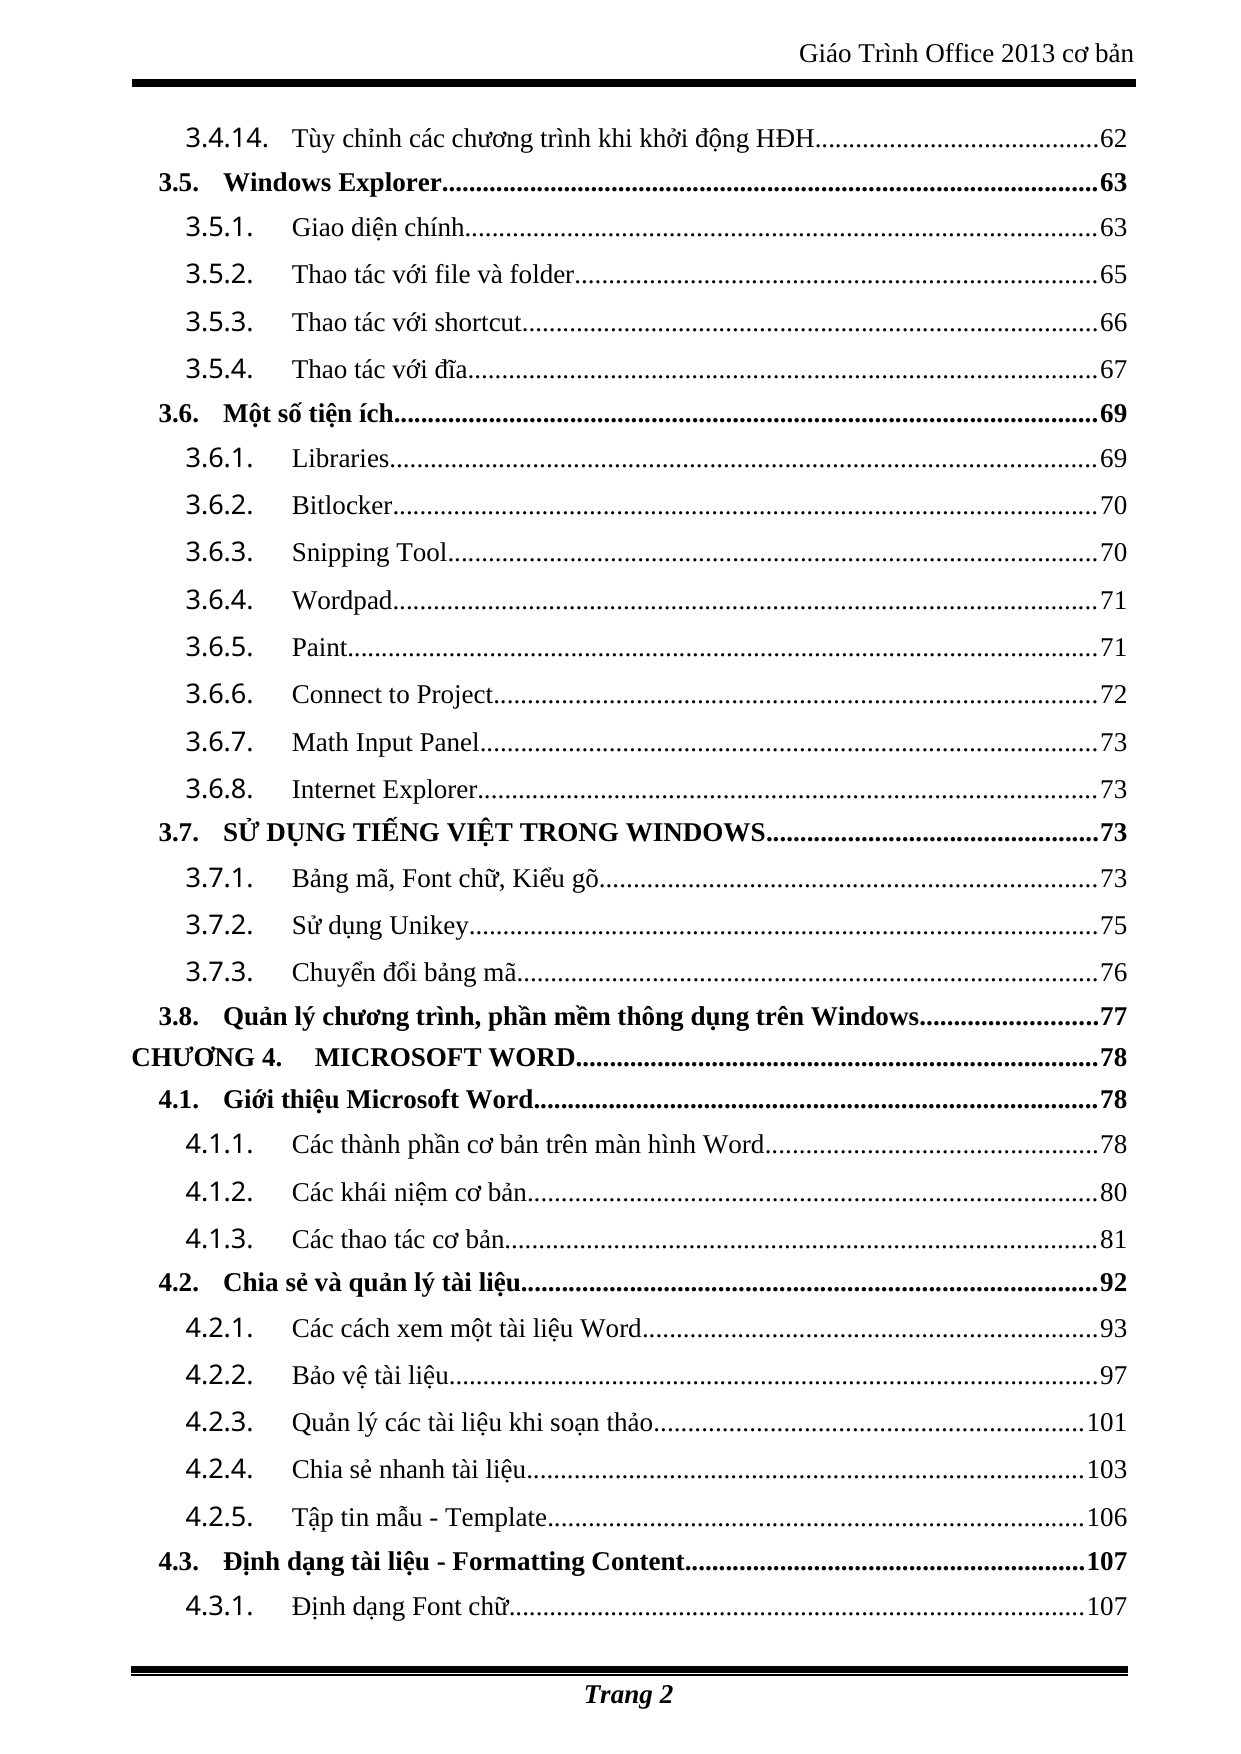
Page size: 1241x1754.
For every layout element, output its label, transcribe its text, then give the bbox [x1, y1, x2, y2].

text 3.6.5. Paint 71 [185, 627, 1128, 664]
text 3.7.2. Sử dụng Unikey 75 [185, 905, 1128, 942]
text 3.6.8. Internet Explorer 73 [185, 769, 1128, 806]
text 3.5.4. Thao tác với đĩa 67 [185, 349, 1128, 386]
text 3.6.4. Wordpad 71 [185, 580, 1128, 617]
text 3.5.2. Thao tác với file và folder 65 [185, 255, 1128, 292]
text 3.4.14. Tùy chỉnh các chương trình khi khởi động HĐH 62 [185, 119, 1128, 156]
text 4.1.1. Các thành phần cơ bản trên màn hình Word 78 [185, 1125, 1128, 1162]
text 3.6.1. Libraries 69 [185, 438, 1128, 475]
text 3.5. Windows Explorer 63 [158, 166, 1128, 197]
text 4.2. Chia sẻ và quản lý tài liệu 92 [158, 1267, 1128, 1298]
text 3.7. SỬ DỤNG TIẾNG VIỆT TRONG WINDOWS 73 [158, 817, 1128, 848]
text 4.2.5. Tập tin mẫu - Template 106 [185, 1497, 1128, 1534]
text 4.2.4. Chia sẻ nhanh tài liệu 103 [185, 1450, 1128, 1487]
text 4.1.3. Các thao tác cơ bản 81 [185, 1219, 1128, 1256]
text 4.1. Giới thiệu Microsoft Word 78 [158, 1083, 1128, 1114]
text 4.2.1. Các cách xem một tài liệu Word 93 [185, 1308, 1128, 1345]
text 3.5.1. Giao diện chính 63 [185, 207, 1128, 244]
text 3.6.2. Bitlocker 70 [185, 486, 1128, 522]
text 4.1.2. Các khái niệm cơ bản 80 [185, 1172, 1128, 1209]
text 4.3.1. Định dạng Font chữ 107 [185, 1586, 1128, 1623]
text 3.7.1. Bảng mã, Font chữ, Kiểu gõ 73 [185, 858, 1128, 895]
text Chương 4. MICROSOFT WORD 78 [131, 1042, 1128, 1073]
text 3.6.3. Snipping Tool 70 [185, 533, 1128, 570]
text 3.6. Một số tiện ích 69 [158, 397, 1128, 428]
text 4.2.3. Quản lý các tài liệu khi soạn thảo 101 [185, 1403, 1128, 1439]
text 3.5.3. Thao tác với shortcut 66 [185, 302, 1128, 339]
text 4.3. Định dạng tài liệu - Formatting Content 107 [158, 1544, 1128, 1576]
text 3.7.3. Chuyển đổi bảng mã 76 [185, 953, 1128, 989]
text 3.8. Quản lý chương trình, phần mềm thông dụng trên Windows 77 [158, 1000, 1128, 1031]
text 4.2.2. Bảo vệ tài liệu 97 [185, 1355, 1128, 1392]
text 3.6.7. Math Input Panel 73 [185, 722, 1128, 759]
text 3.6.6. Connect to Project 72 [185, 675, 1128, 712]
